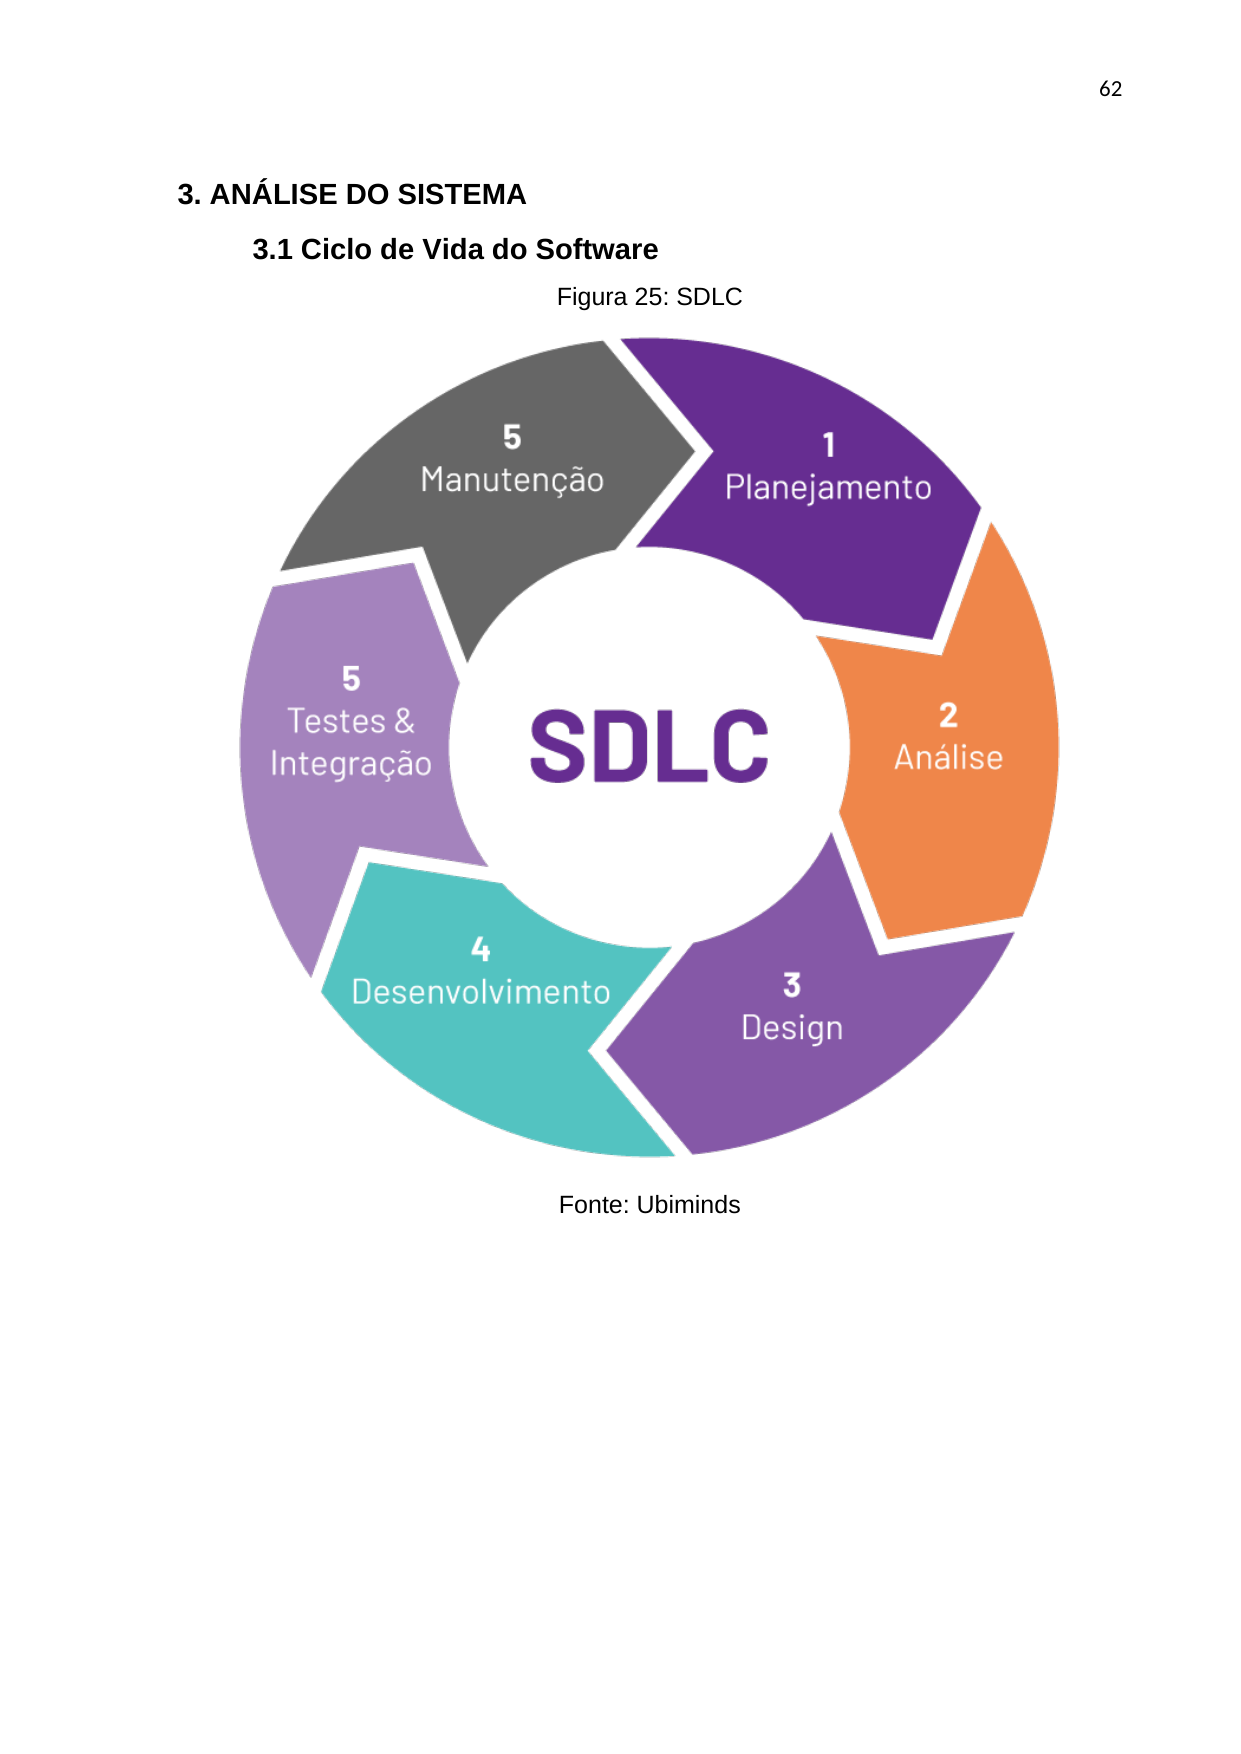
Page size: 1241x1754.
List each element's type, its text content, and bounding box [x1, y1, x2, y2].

text Figura 25: SDLC [177, 282, 1122, 311]
subtitle 3. ANÁLISE DO SISTEMA [177, 177, 1122, 211]
picture [234, 331, 1066, 1162]
subtitle 3.1 Ciclo de Vida do Software [177, 232, 1122, 265]
